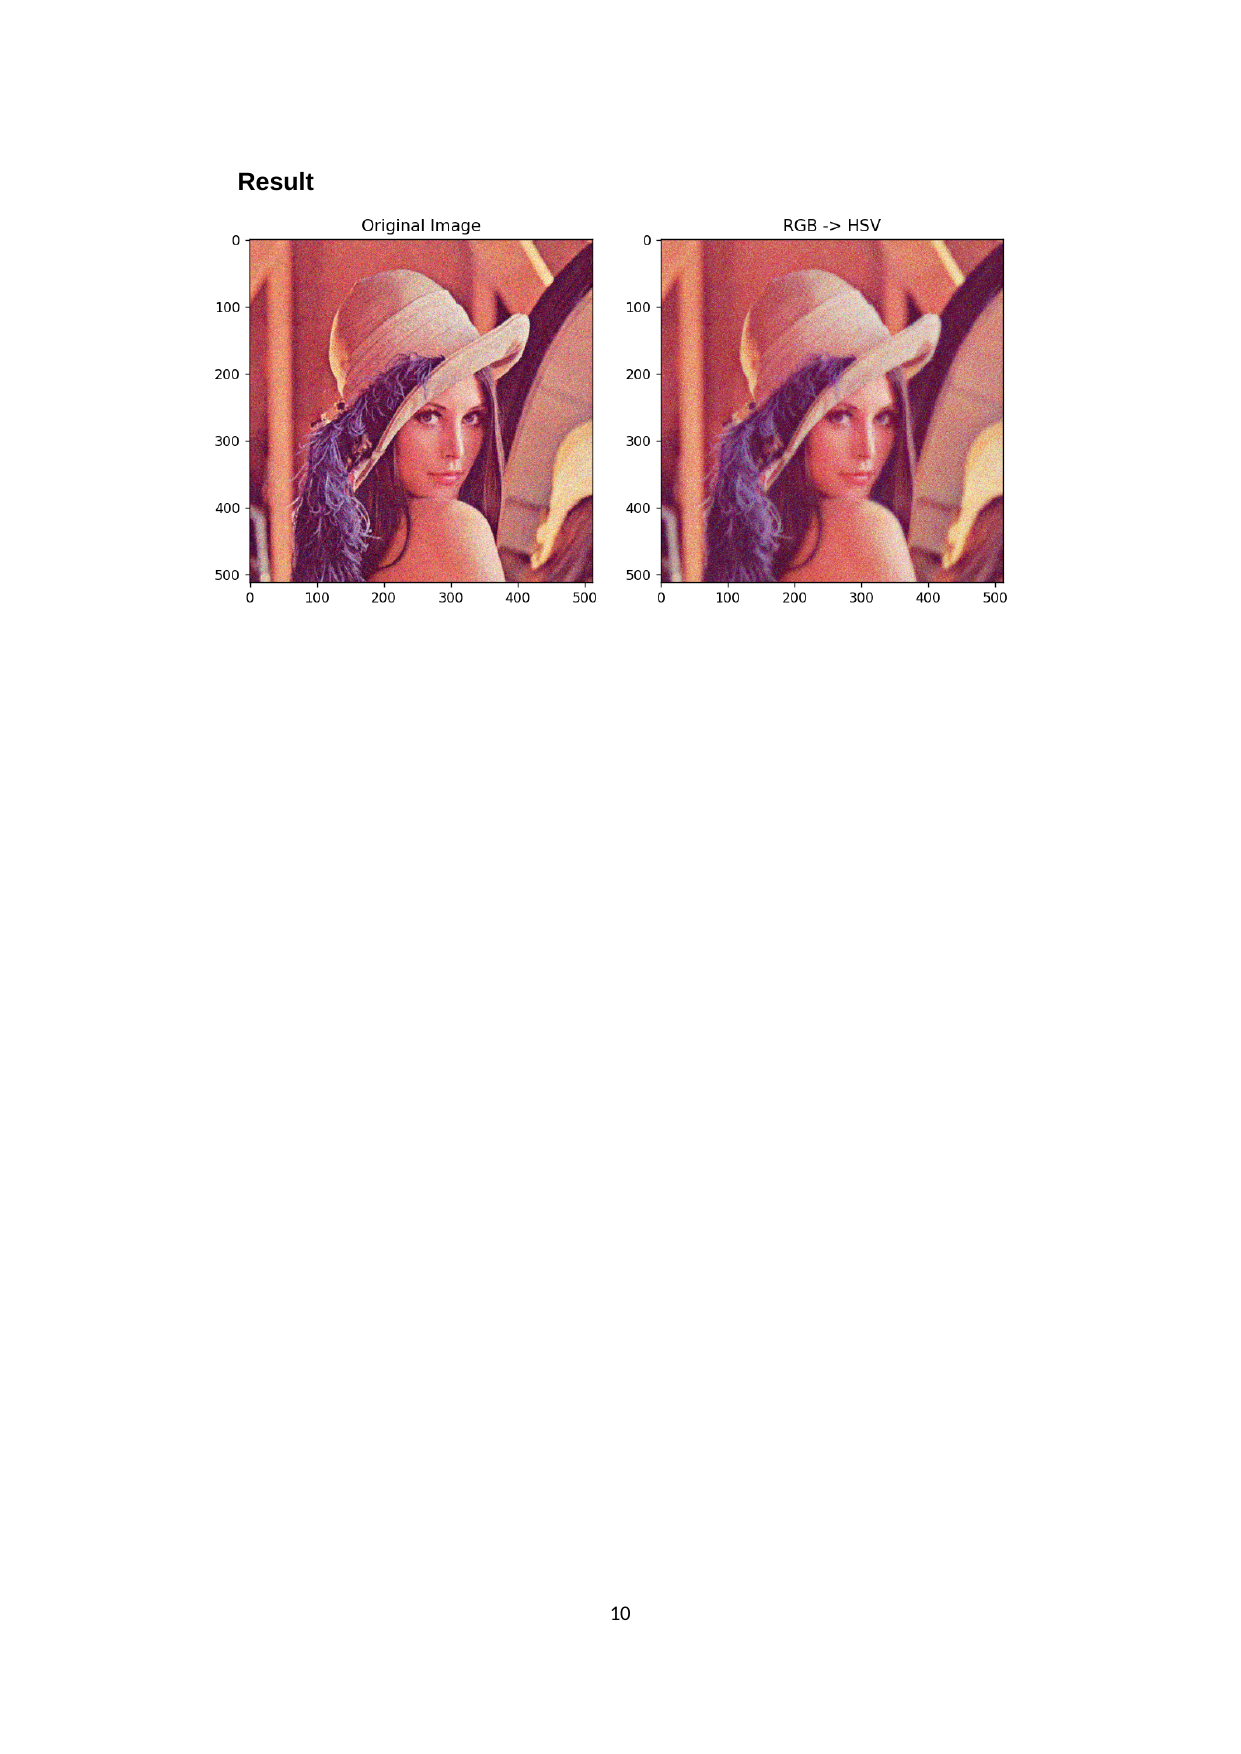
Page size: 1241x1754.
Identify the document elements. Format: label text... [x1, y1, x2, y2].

picture [187, 200, 1053, 624]
text Result [187, 162, 1053, 200]
